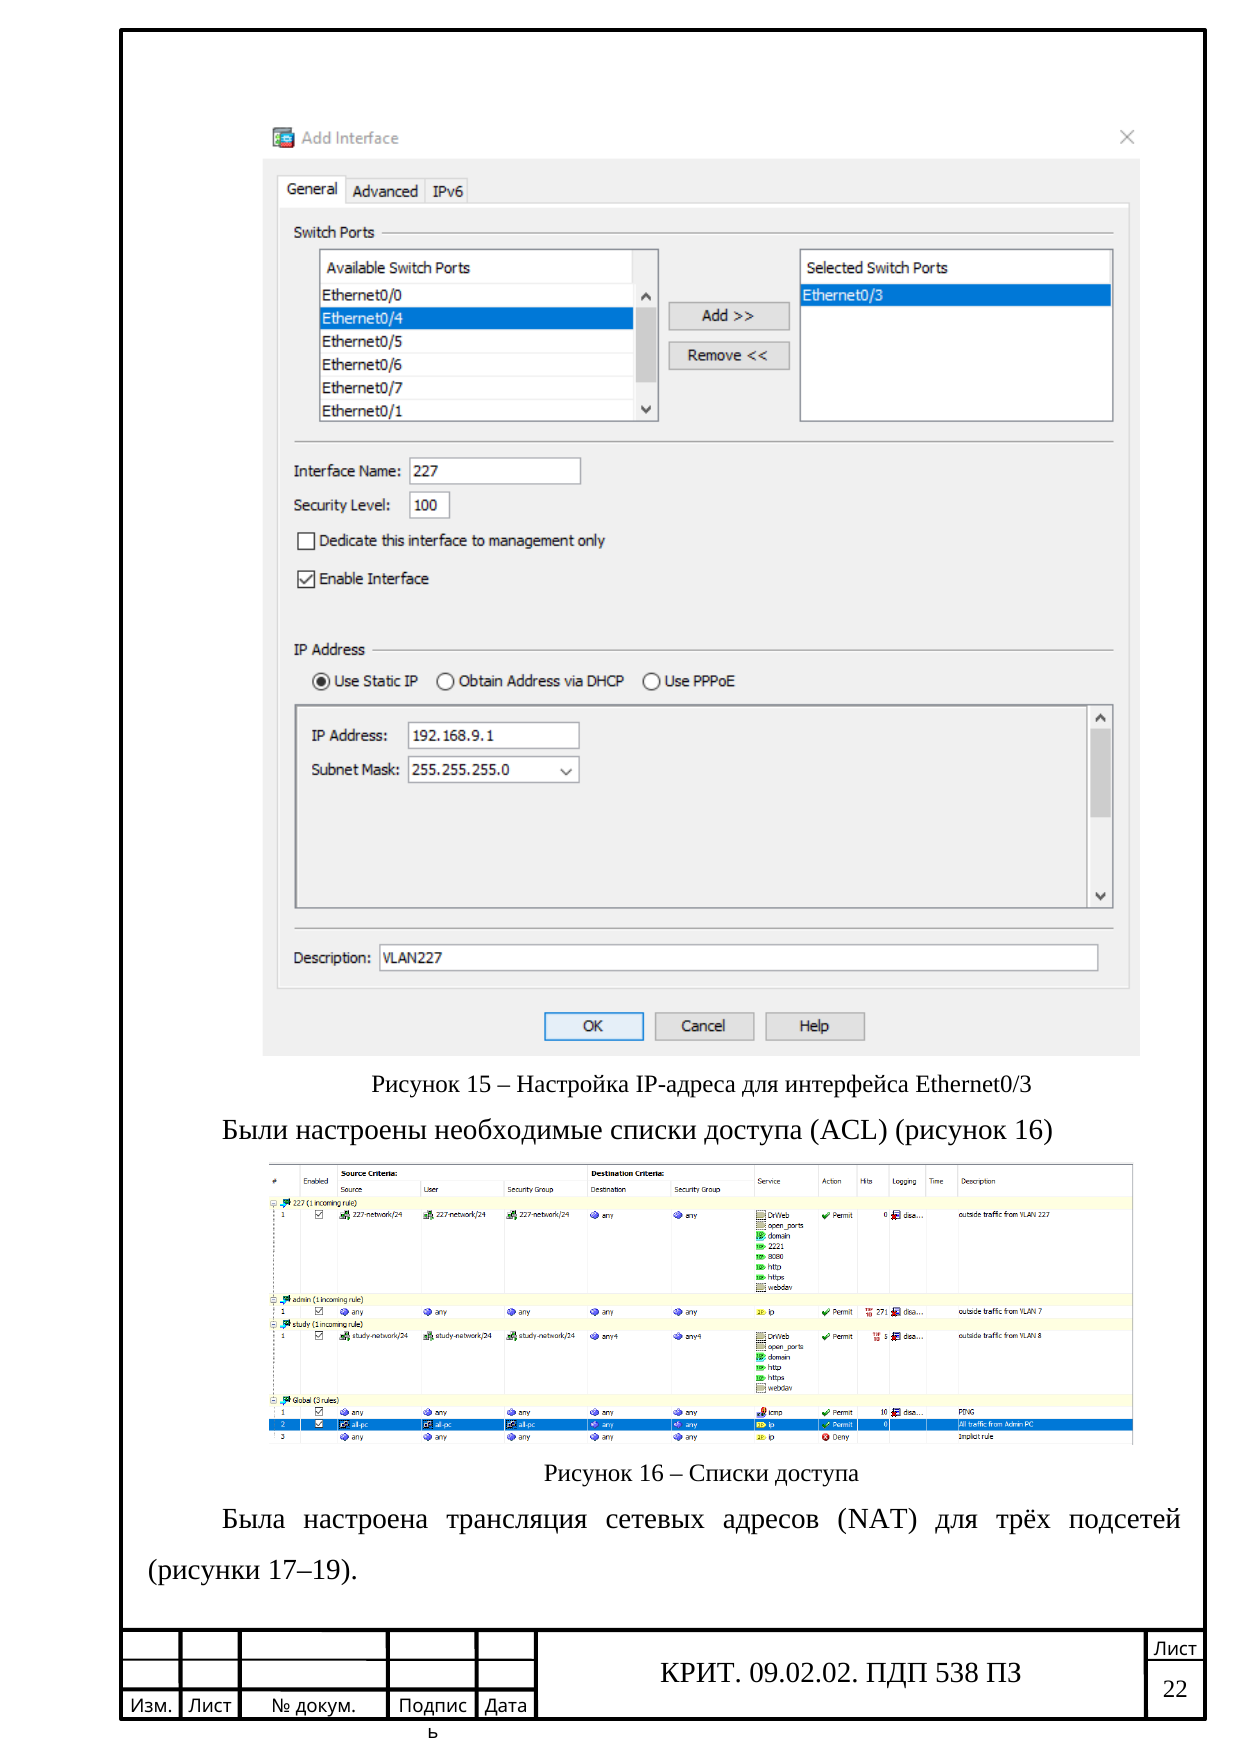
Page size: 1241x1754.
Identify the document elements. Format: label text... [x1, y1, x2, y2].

picture [262, 118, 1140, 1056]
text Рисунок 15 – Настройка IP-адреса для интерфейса Ethernet0/3 [148, 1069, 1181, 1098]
list Были настроены необходимые списки доступа (ACL) (рисунок 16) [148, 1112, 1181, 1146]
list Была настроена трансляция сетевых адресов (NAT) для трёх подсетей (рисунки 17–19). [148, 1501, 1181, 1585]
text Рисунок 16 – Списки доступа [148, 1458, 1181, 1487]
picture [269, 1162, 1134, 1445]
